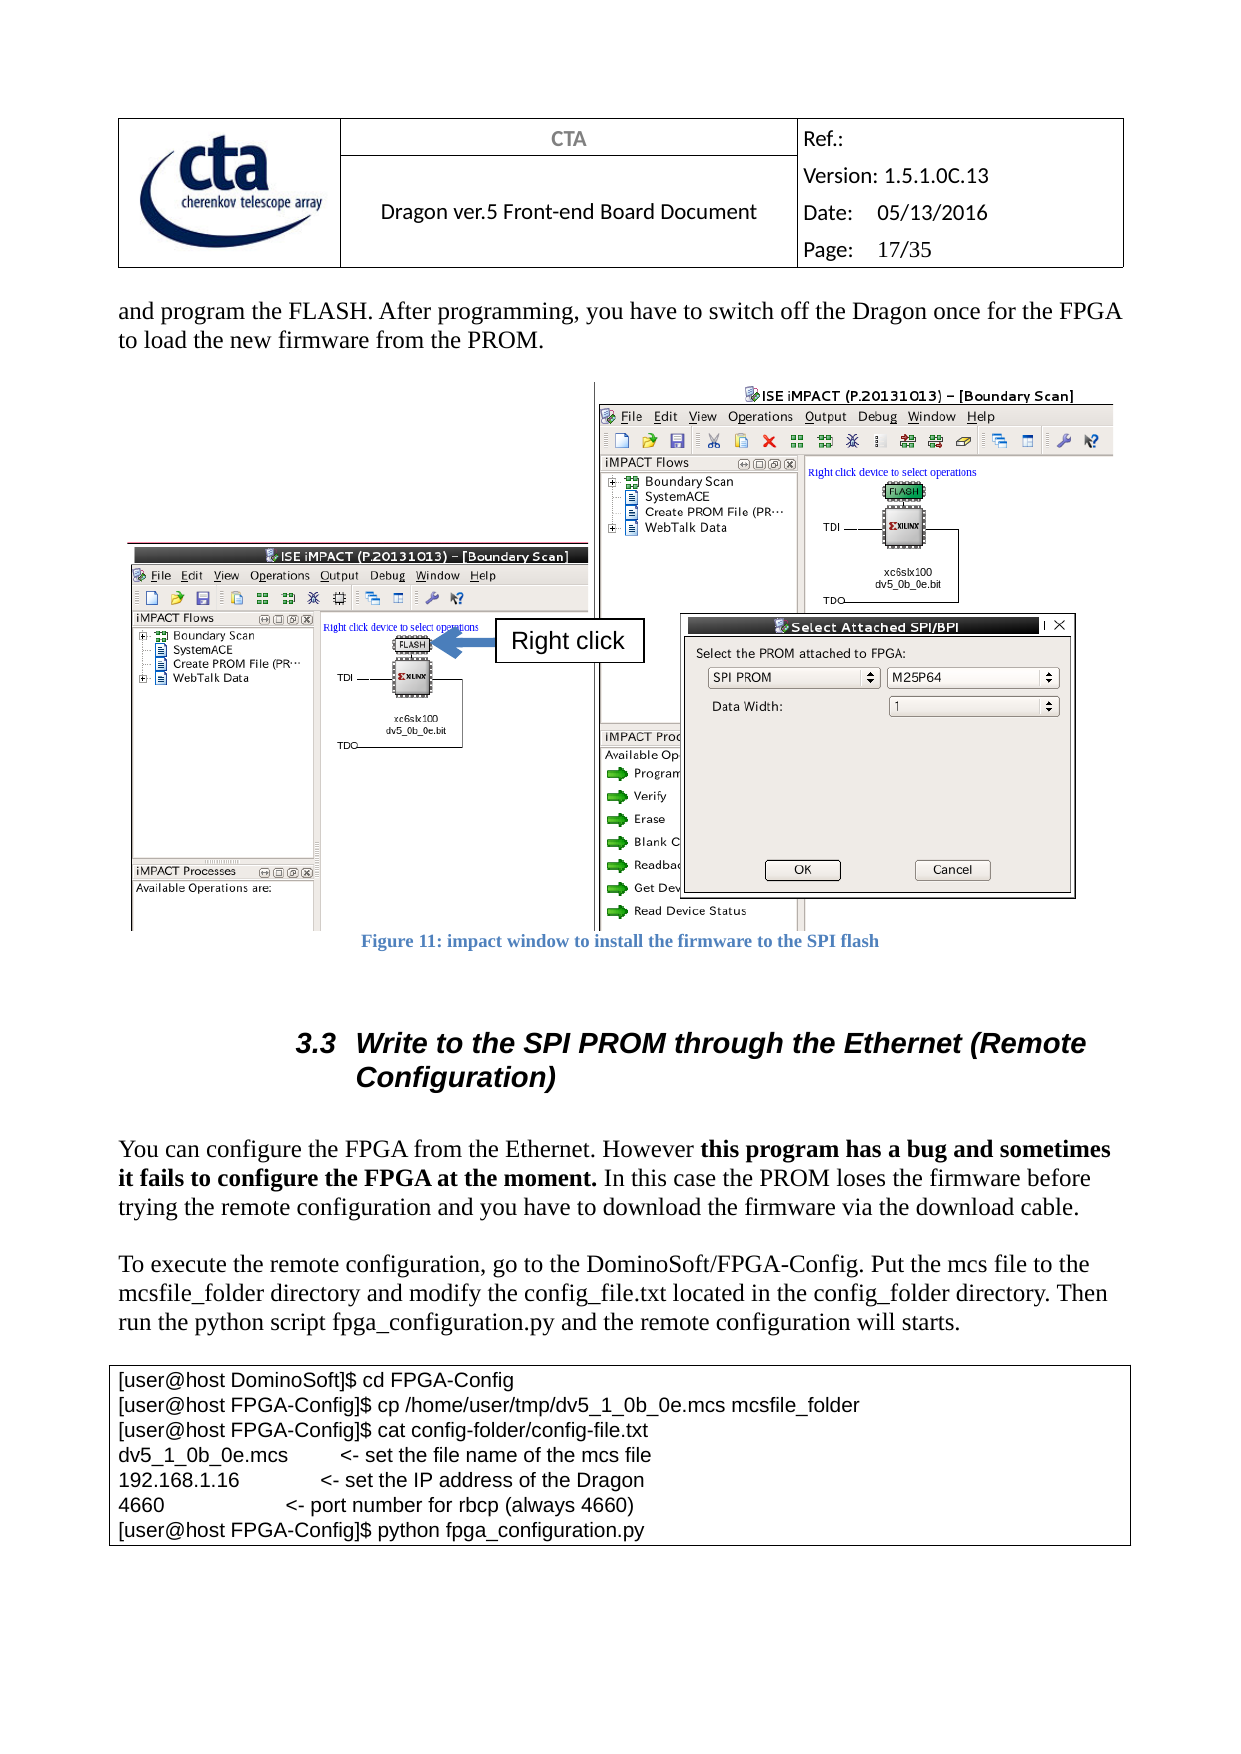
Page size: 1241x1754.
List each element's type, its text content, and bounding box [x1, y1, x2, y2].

picture [594, 382, 1114, 931]
subtitle Write to the SPI PROM through the Ethernet (Remote Configuration) [295, 1026, 1122, 1093]
text To execute the remote configuration, go to the DominoSoft/FPGA-Config. Put the mcs file to the mcsfile_folder directory and modify the config_file.txt located in the config_folder directory. Then run the python script fpga_configuration.py and the remote configuration will starts. [118, 1249, 1122, 1336]
picture [127, 542, 589, 931]
text [user@host FPGA-Config]$ cp /home/user/tmp/dv5_1_0b_0e.mcs mcsfile_folder [118, 1393, 1122, 1418]
text dv5_1_0b_0e.mcs <- set the file name of the mcs file [118, 1443, 1122, 1468]
text [user@host DominoSoft]$ cd FPGA-Config [110, 1366, 1130, 1393]
text 192.168.1.16 <- set the IP address of the Dragon [118, 1468, 1122, 1493]
text You can configure the FPGA from the Ethernet. However this program has a bug and sometimes it fails to configure the FPGA at the moment. In this case the PROM loses the firmware before trying the remote configuration and you have to download the firmware via the download cable. [118, 1134, 1122, 1221]
text 4660 <- port number for rbcp (always 4660) [118, 1493, 1122, 1514]
text Figure 11: impact window to install the firmware to the SPI flash [118, 930, 1122, 952]
text [user@host FPGA-Config]$ cat config-folder/config-file.txt [118, 1418, 1122, 1443]
text [user@host FPGA-Config]$ python fpga_configuration.py [110, 1514, 1130, 1545]
picture [123, 124, 336, 262]
